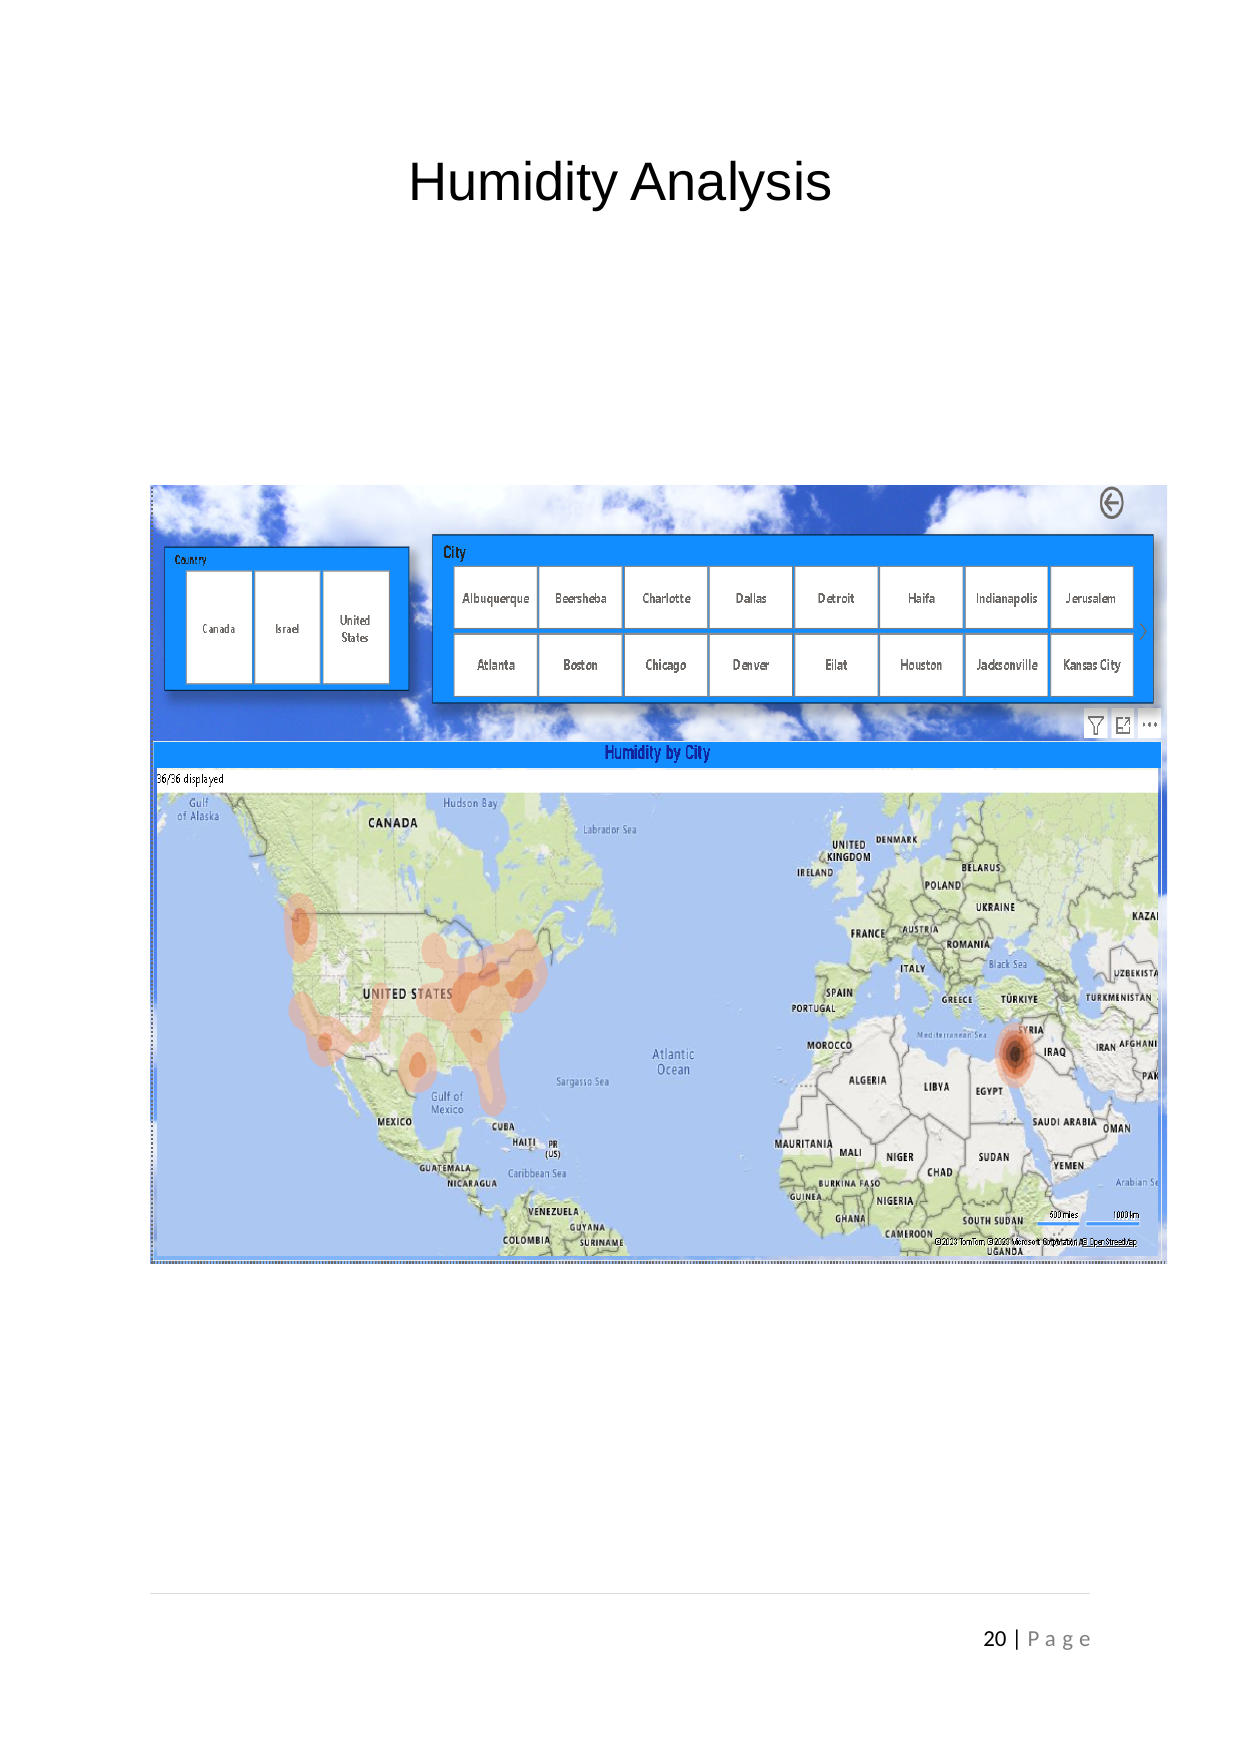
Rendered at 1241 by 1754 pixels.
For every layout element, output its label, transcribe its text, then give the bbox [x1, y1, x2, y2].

text Humidity Analysis [150, 150, 1090, 212]
picture [150, 485, 1168, 1264]
